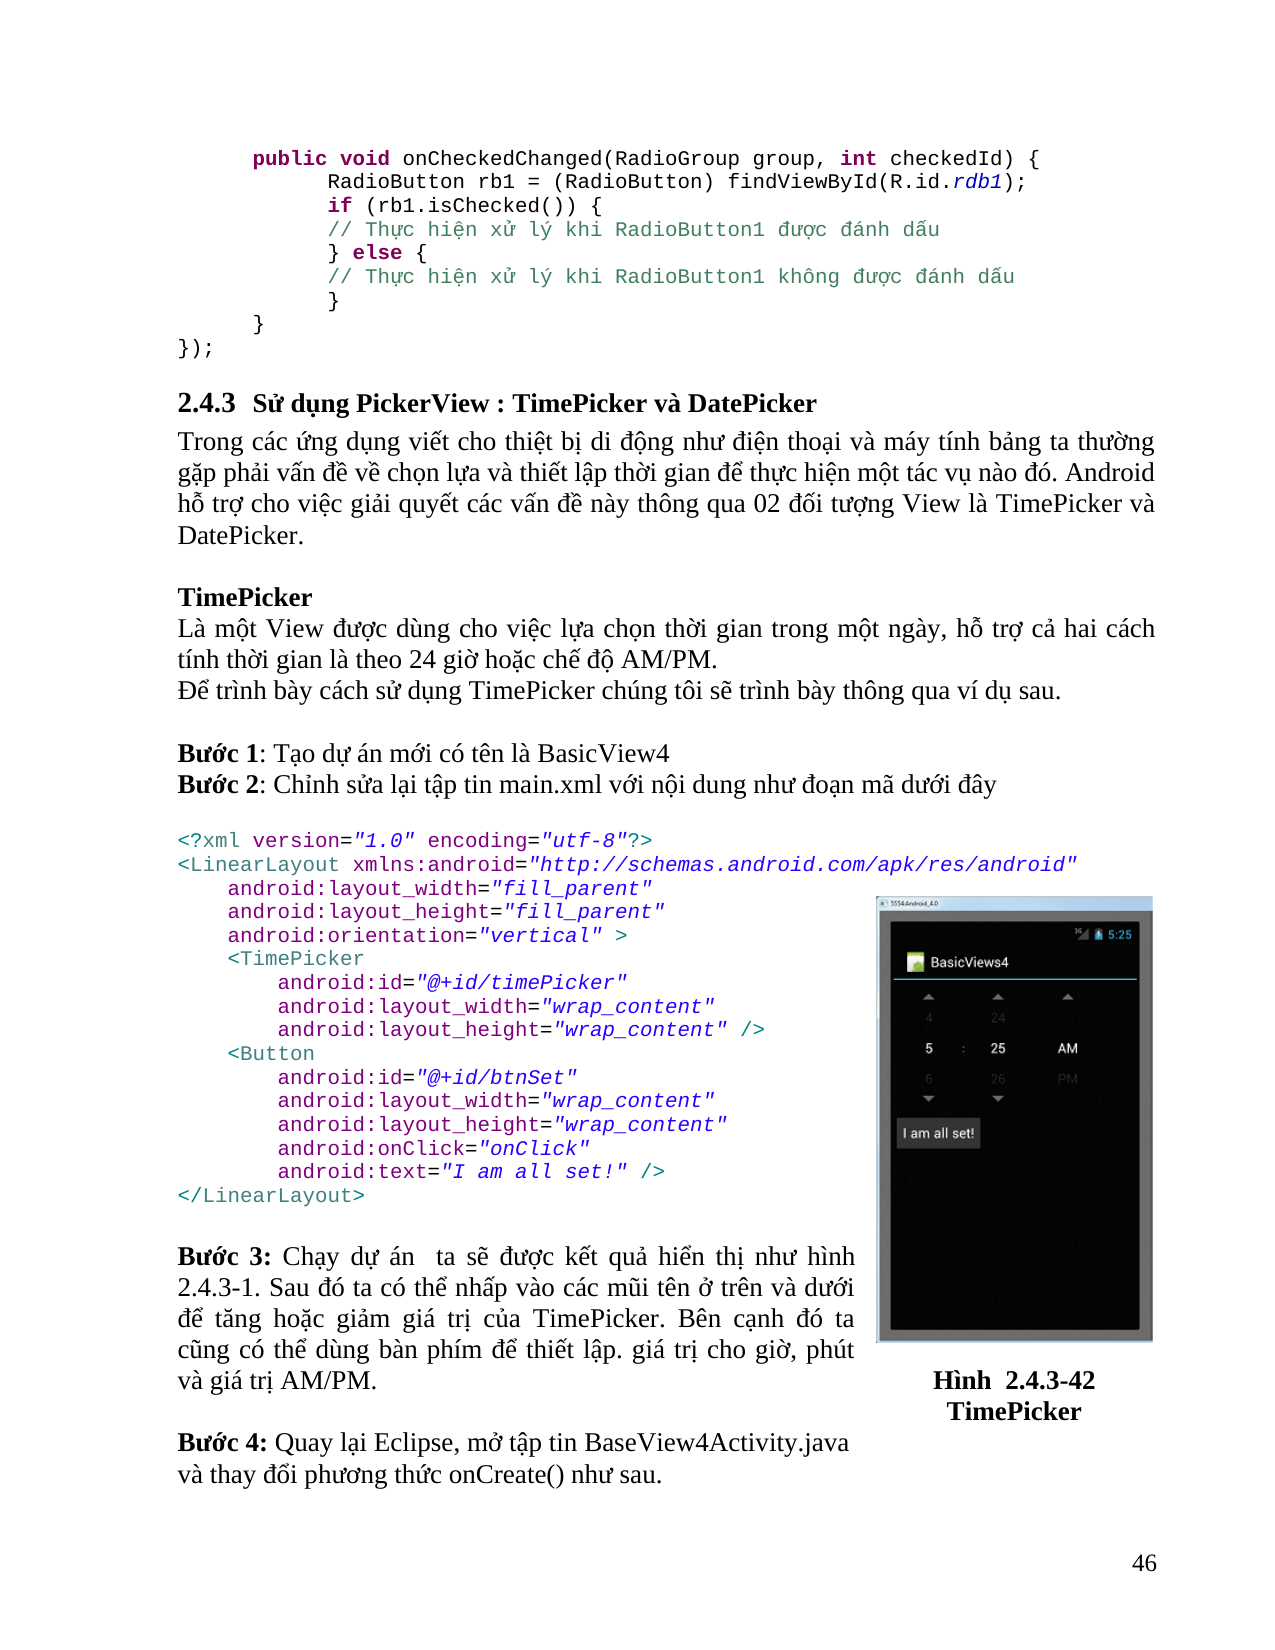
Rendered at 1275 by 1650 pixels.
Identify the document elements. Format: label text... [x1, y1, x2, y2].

text android:layout_height="fill_parent" [177, 901, 875, 925]
text public void onCheckedChanged(RadioGroup group, int checkedId) { [177, 148, 1157, 171]
text android:layout_height="wrap_content" /> [177, 1019, 875, 1043]
text android:onClick="onClick" [177, 1138, 875, 1161]
text <TimePicker [177, 948, 875, 972]
text android:layout_width="fill_parent" [177, 877, 1157, 901]
text Bước 2: Chỉnh sửa lại tập tin main.xml với nội dung như đoạn mã dưới đây [177, 768, 1157, 799]
text android:id="@+id/timePicker" [177, 972, 875, 996]
text Bước 1: Tạo dự án mới có tên là BasicView4 [177, 737, 1157, 768]
text } else { [177, 242, 1157, 266]
text android:layout_width="wrap_content" [177, 996, 875, 1019]
text Là một View được dùng cho việc lựa chọn thời gian trong một ngày, hỗ trợ cả hai cách tính thời gian là theo 24 giờ hoặc chế độ AM/PM. [177, 612, 1157, 674]
picture [875, 895, 1154, 1343]
text Để trình bày cách sử dụng TimePicker chúng tôi sẽ trình bày thông qua ví dụ sau. [177, 674, 1157, 706]
text }); [177, 337, 1157, 361]
text } [177, 289, 1157, 313]
text TimePicker [177, 581, 1157, 612]
text <Button [177, 1043, 875, 1067]
text <LinearLayout xmlns:android="http://schemas.android.com/apk/res/android" [177, 854, 1157, 877]
text <?xml version="1.0" encoding="utf-8"?> [177, 830, 1157, 854]
text android:text="I am all set!" /> [177, 1161, 875, 1185]
text android:layout_height="wrap_content" [177, 1114, 875, 1138]
text RadioButton rb1 = (RadioButton) findViewById(R.id.rdb1); [177, 171, 1157, 195]
subtitle Sử dụng PickerView : TimePicker và DatePicker [177, 386, 1157, 419]
text android:orientation="vertical" > [177, 925, 875, 948]
text } [177, 313, 1157, 337]
text Trong các ứng dụng viết cho thiệt bị di động như điện thoại và máy tính bảng ta thường gặp phải vấn đề về chọn lựa và thiết lập thời gian để thực hiện một tác vụ nào đó. Android hỗ trợ cho việc giải quyết các vấn đề này thông qua 02 đối tượng View là TimePicker và DatePicker. [177, 425, 1157, 550]
text Bước 4: Quay lại Eclipse, mở tập tin BaseView4Activity.java và thay đổi phương thức onCreate() như sau. [177, 1427, 1157, 1489]
text // Thực hiện xử lý khi RadioButton1 được đánh dấu [177, 219, 1157, 242]
text Bước 3: Chạy dự án ta sẽ được kết quả hiển thị như hình 2.4.3-1. Sau đó ta có thể nhấp vào các mũi tên ở trên và dưới để tăng hoặc giảm giá trị của TimePicker. Bên cạnh đó ta cũng có thể dùng bàn phím để thiết lập. giá trị cho giờ, phút và giá trị AM/PM. [177, 1240, 1157, 1395]
text android:layout_width="wrap_content" [177, 1090, 875, 1114]
text // Thực hiện xử lý khi RadioButton1 không được đánh dấu [177, 266, 1157, 289]
text if (rb1.isChecked()) { [177, 195, 1157, 219]
text android:id="@+id/btnSet" [177, 1067, 875, 1090]
text </LinearLayout> [177, 1185, 875, 1208]
